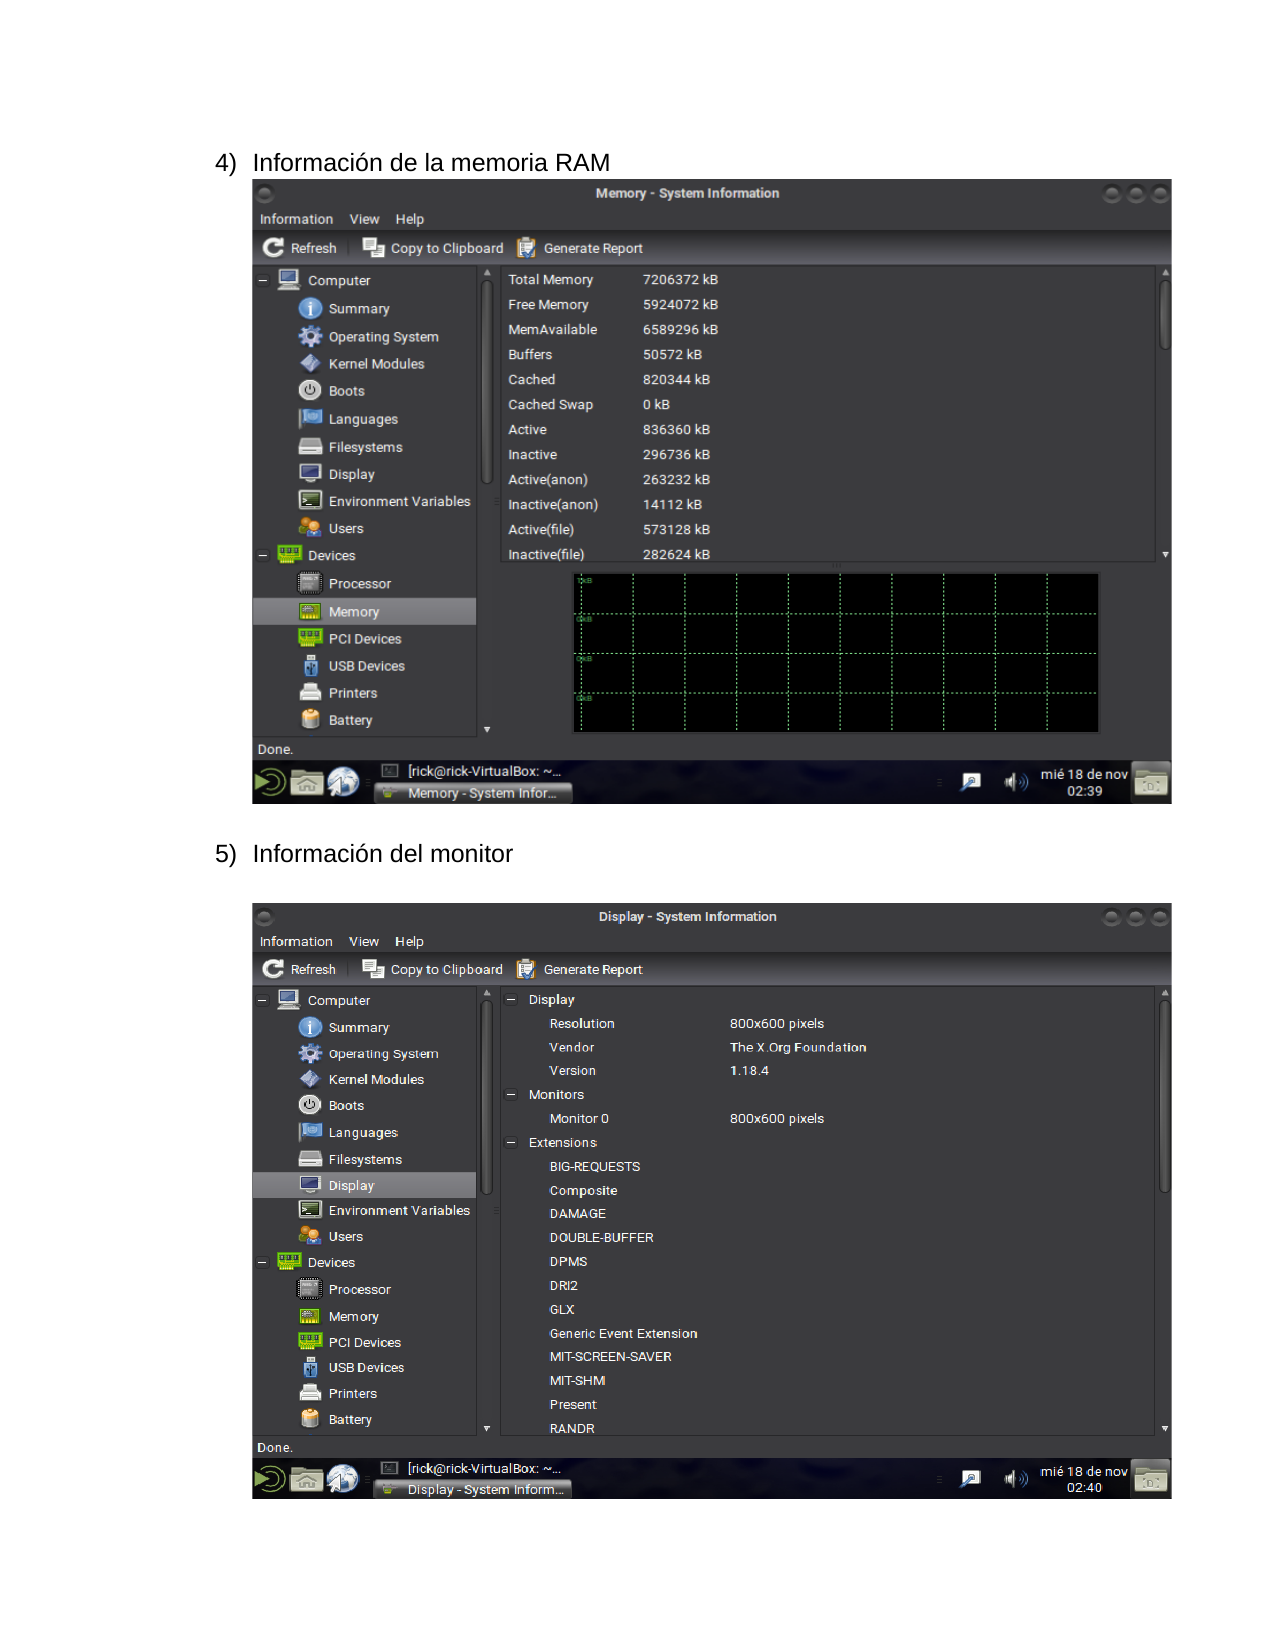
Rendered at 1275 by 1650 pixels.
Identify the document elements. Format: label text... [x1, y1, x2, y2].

picture [252, 179, 1172, 804]
list Información del monitor [215, 839, 1096, 868]
list Información de la memoria RAM [215, 148, 1096, 176]
picture [252, 903, 1172, 1499]
